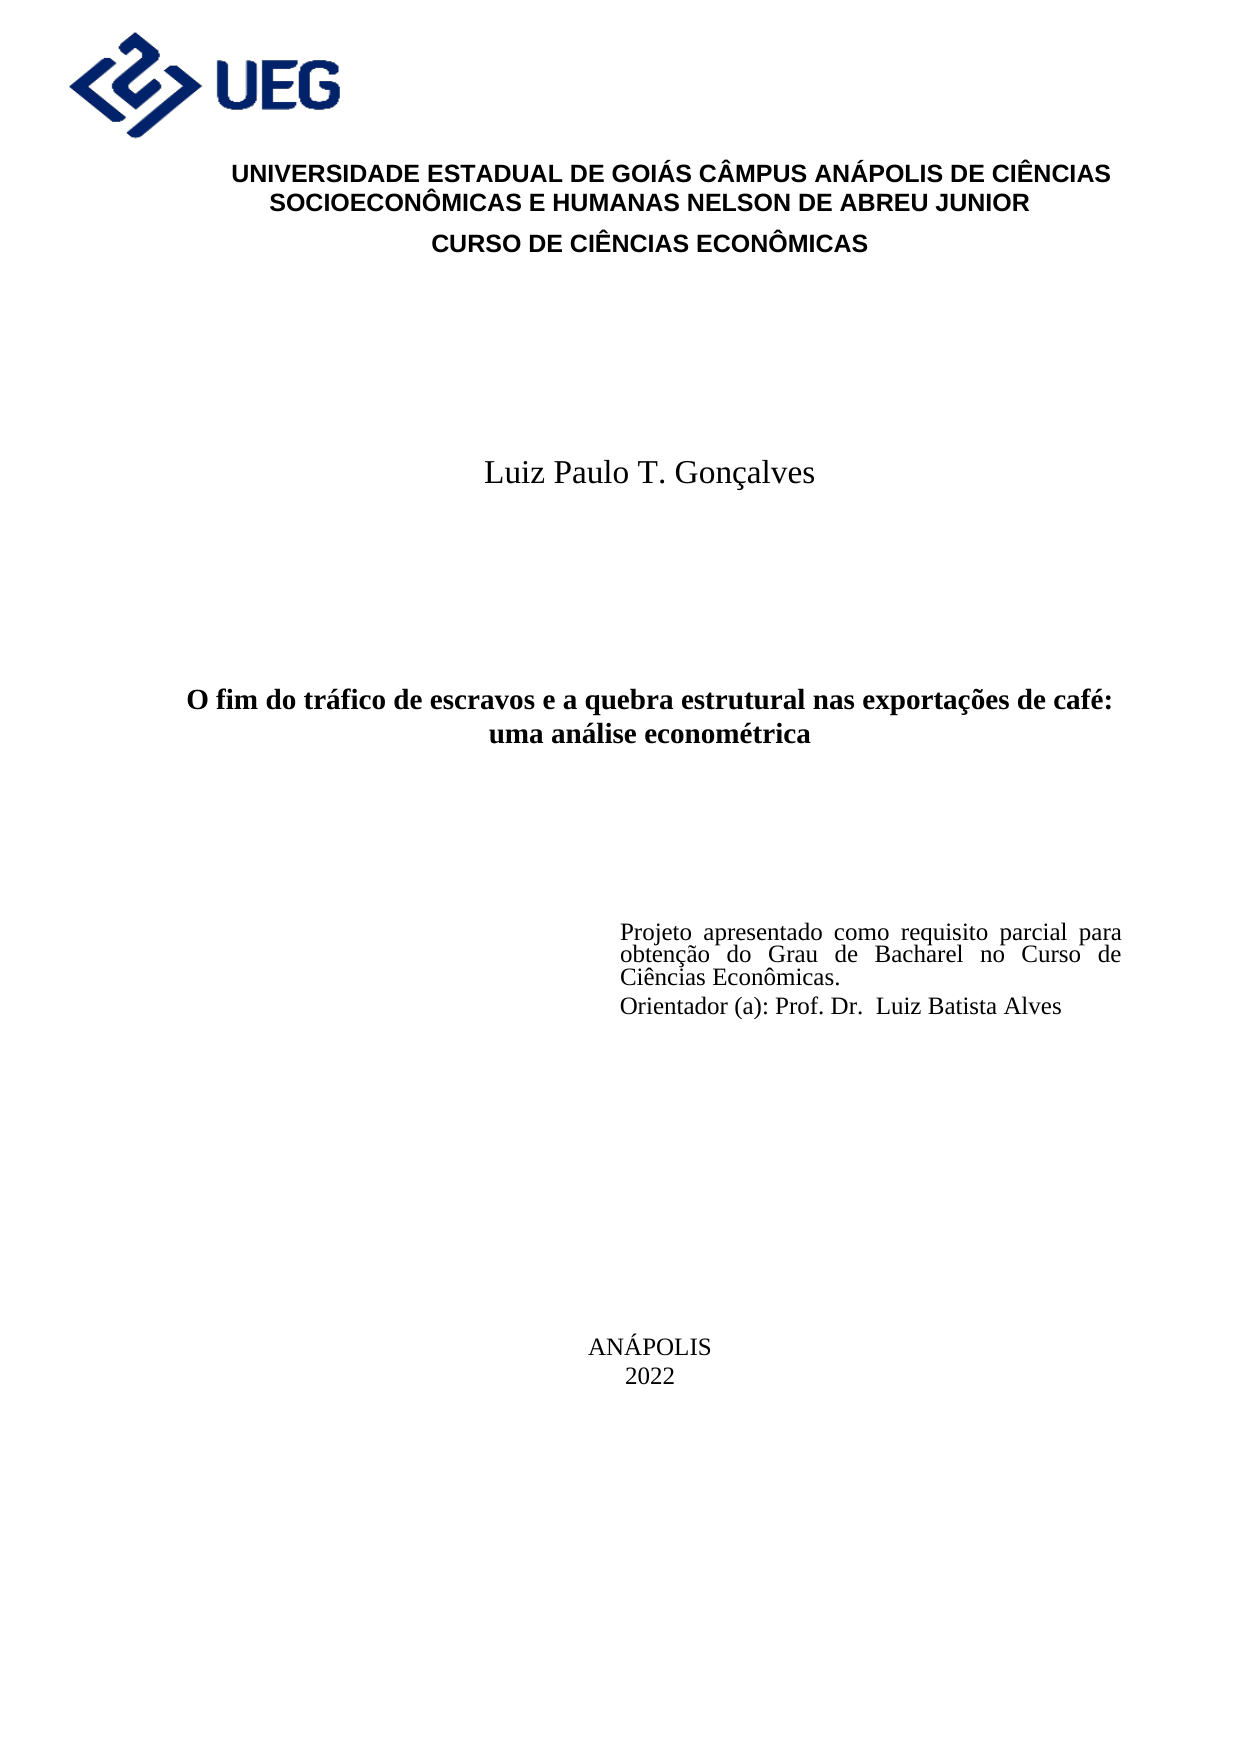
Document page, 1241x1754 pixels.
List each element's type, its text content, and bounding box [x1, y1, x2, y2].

text ANÁPOLIS [177, 1332, 1122, 1361]
text Luiz Paulo T. Gonçalves [177, 452, 1122, 491]
subtitle Projeto apresentado como requisito parcial para obtenção do Grau de Bacharel no Curso de Ciências Econômicas. [620, 922, 1122, 991]
picture [59, 25, 355, 145]
text 2022 [177, 1361, 1122, 1389]
text O fim do tráfico de escravos e a quebra estrutural nas exportações de café: uma análise econométrica [177, 682, 1122, 749]
text Orientador (a): Prof. Dr. Luiz Batista Alves [619, 991, 1122, 1019]
